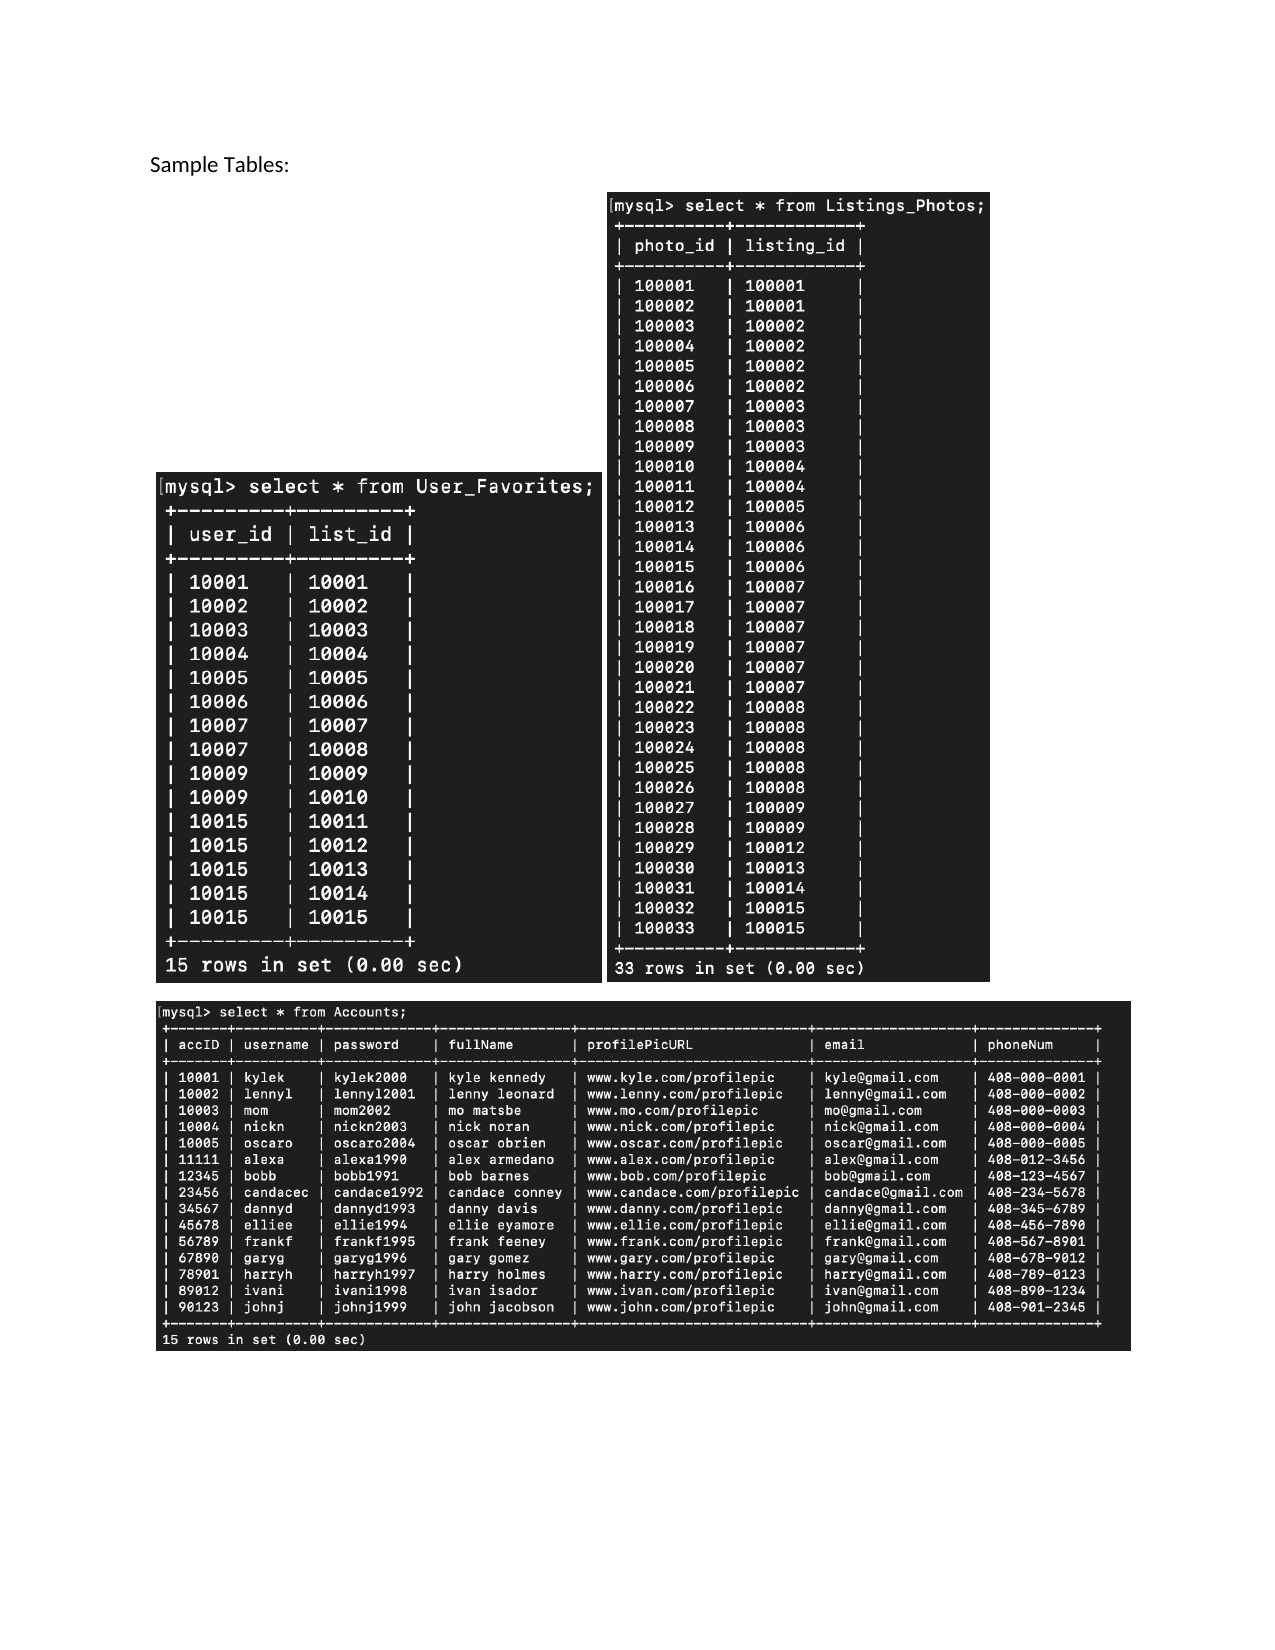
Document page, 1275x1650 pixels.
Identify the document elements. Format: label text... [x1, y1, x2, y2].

text Sample Tables: [150, 150, 1255, 178]
picture [156, 1001, 1131, 1351]
picture [156, 472, 602, 983]
picture [607, 192, 990, 982]
